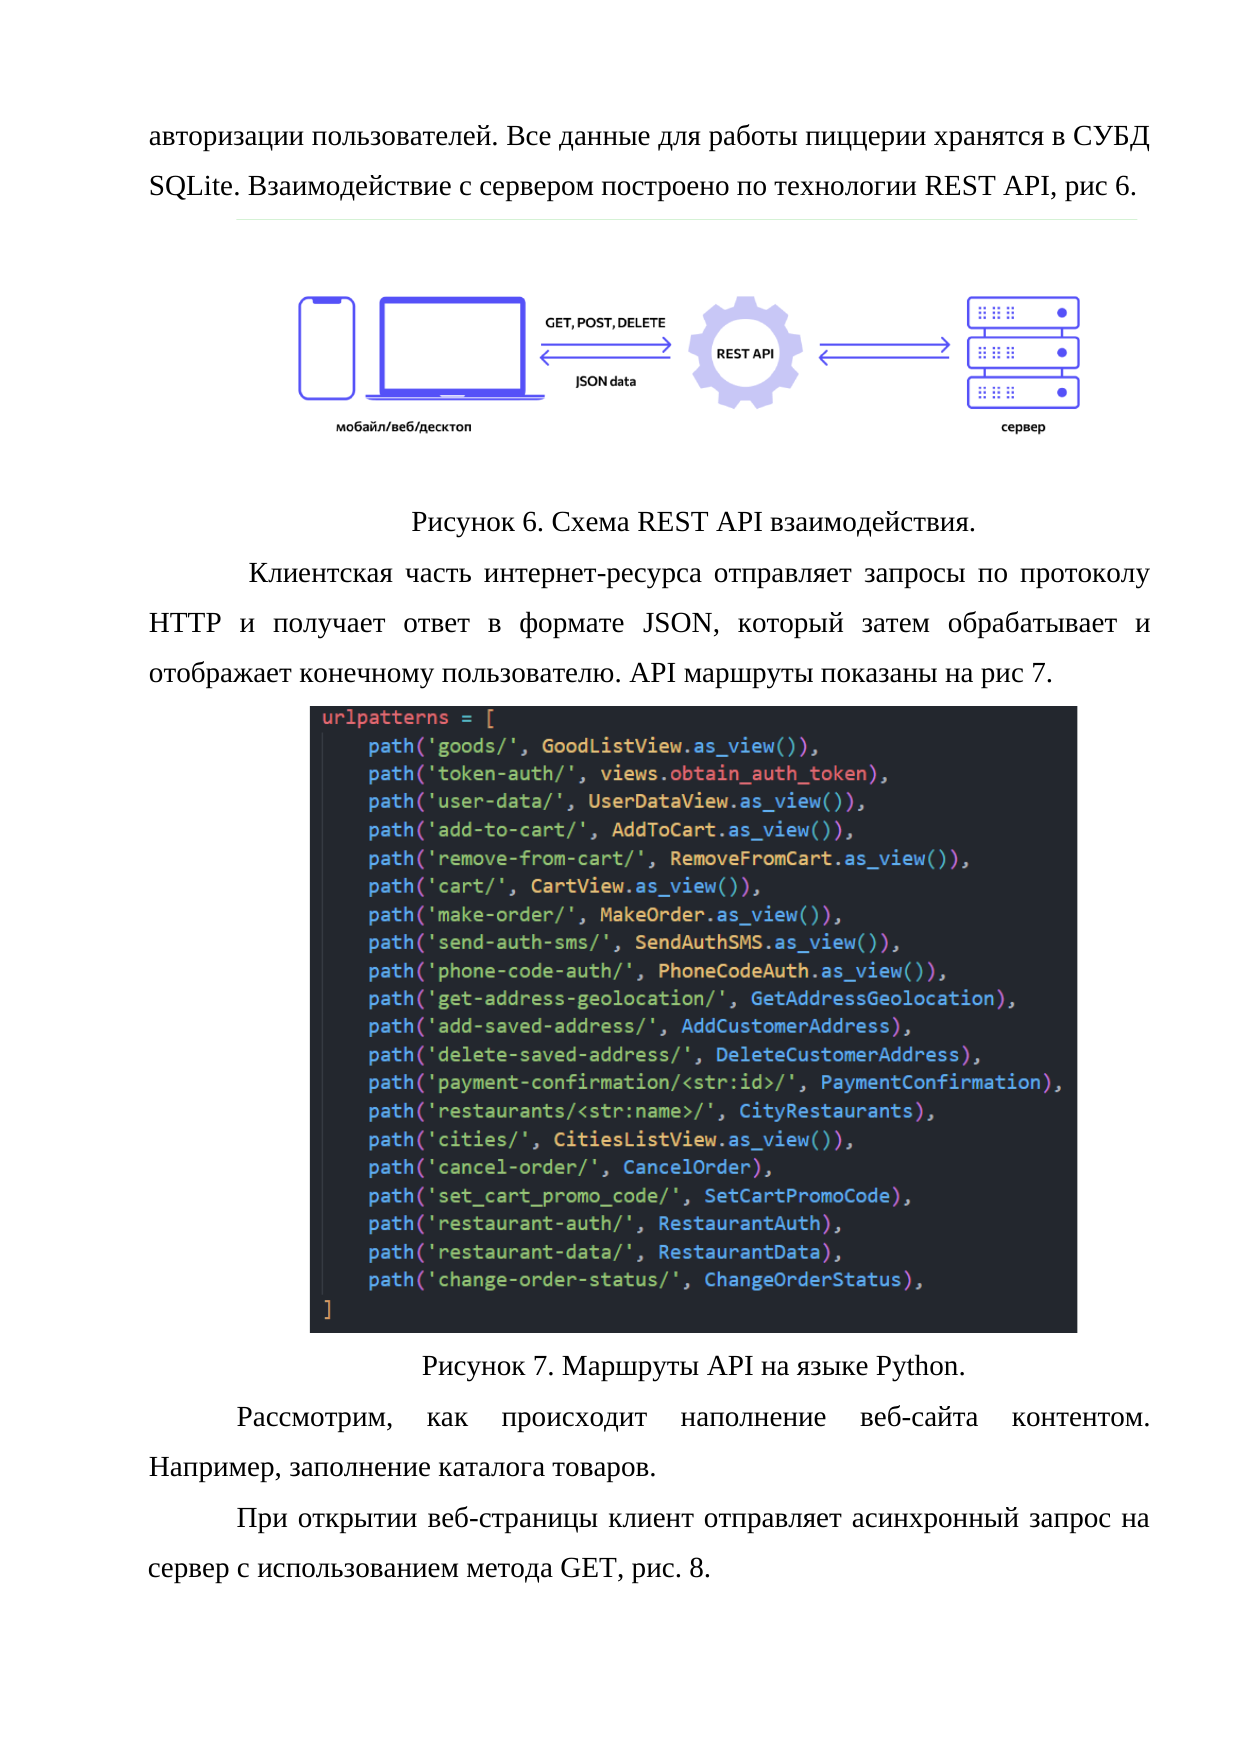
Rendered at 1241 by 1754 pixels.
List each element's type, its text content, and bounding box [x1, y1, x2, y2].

picture [236, 219, 1138, 489]
text При открытии веб-страницы клиент отправляет асинхронный запрос на сервер с использованием метода GET, рис. 8. [148, 1500, 1151, 1584]
text Рисунок 6. Схема REST API взаимодействия. [149, 504, 1151, 537]
picture [309, 706, 1078, 1333]
text Рисунок 7. Маршруты API на языке Python. [149, 1348, 1151, 1381]
text Рассмотрим, как происходит наполнение веб-сайта контентом. Например, заполнение каталога товаров. [149, 1399, 1151, 1482]
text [149, 118, 1151, 202]
text Клиентская часть интернет-ресурса отправляет запросы по протоколу HTTP и получает ответ в формате JSON, который затем обрабатывает и отображает конечному пользователю. API маршруты показаны на рис 7. [149, 555, 1151, 689]
